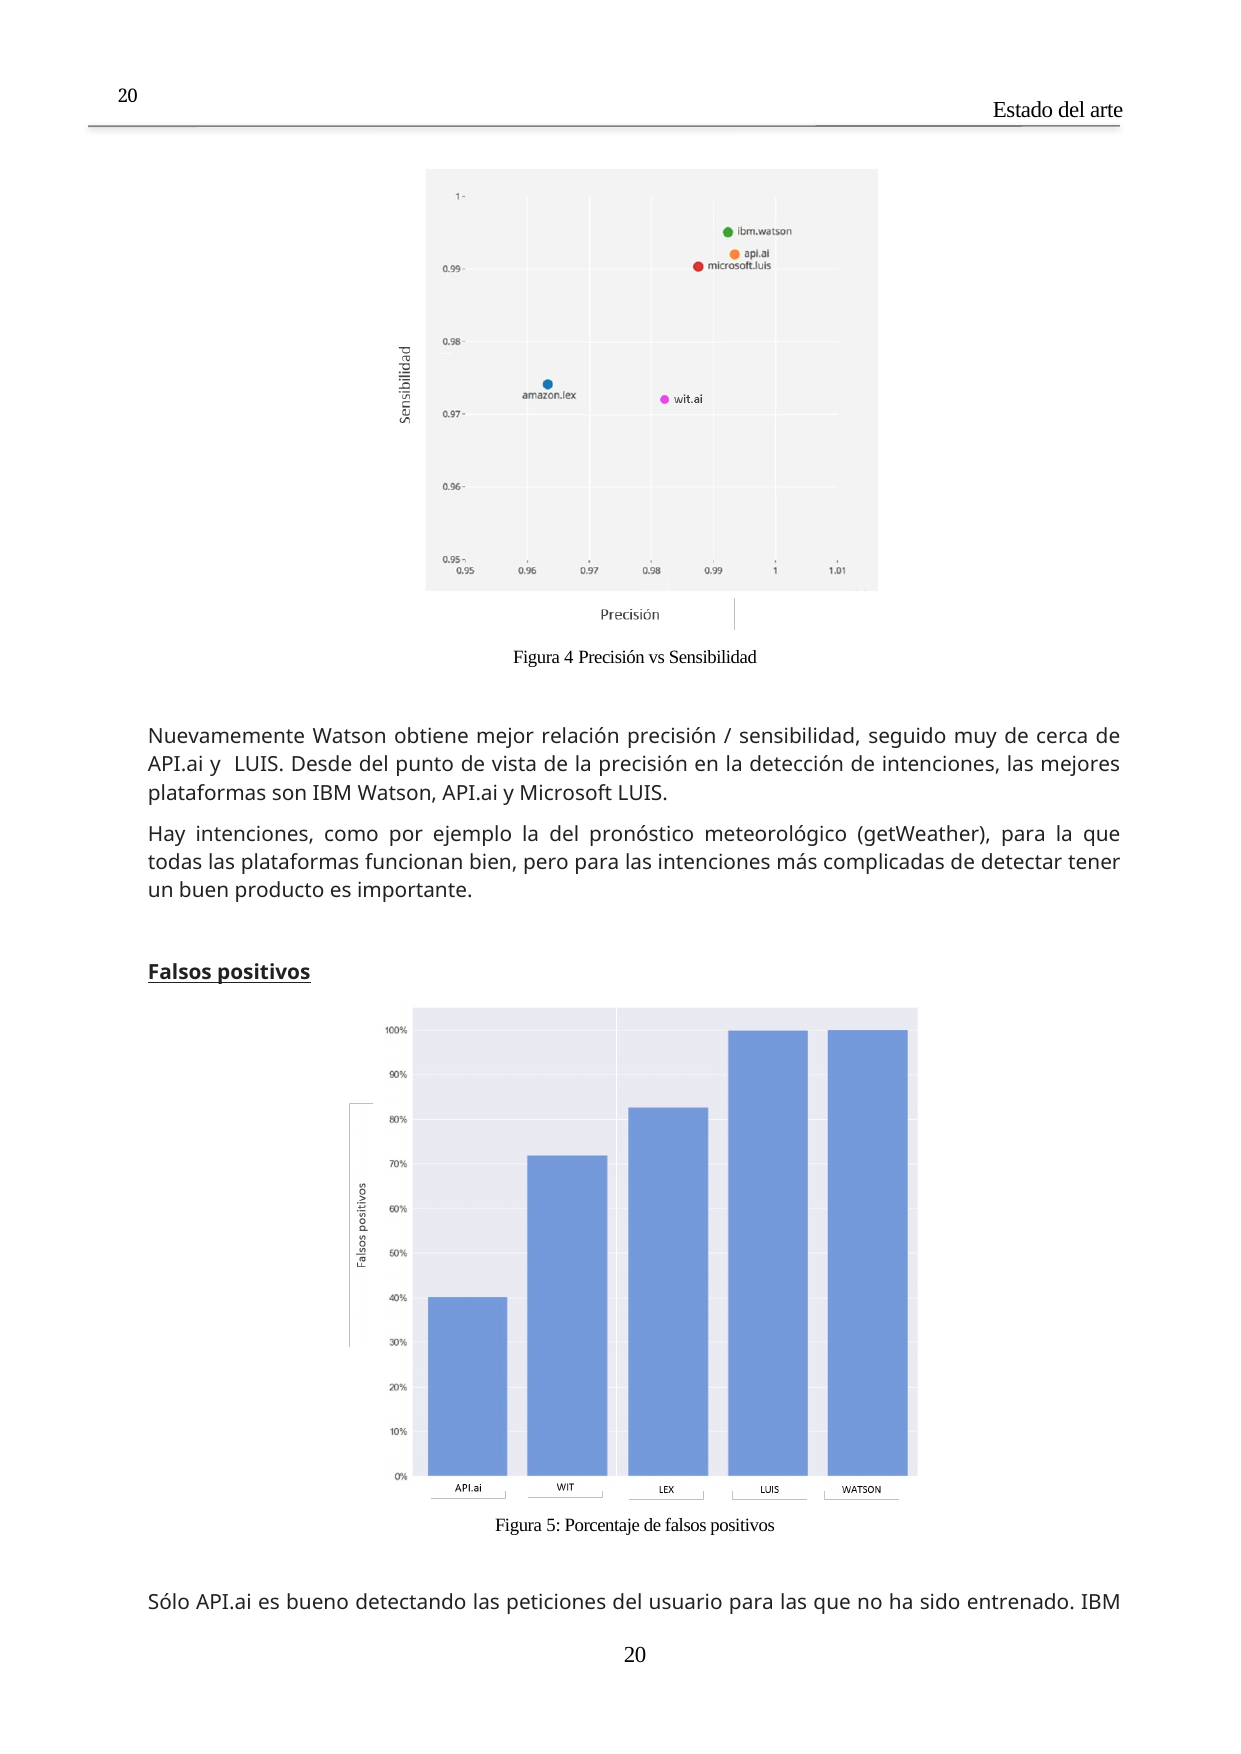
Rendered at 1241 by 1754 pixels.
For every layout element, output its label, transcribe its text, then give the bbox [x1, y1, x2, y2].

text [148, 1587, 1122, 1616]
subtitle Falsos positivos [148, 957, 1122, 986]
text Nuevamemente Watson obtiene mejor relación precisión / sensibilidad, seguido muy de cerca de API.ai y LUIS. Desde del punto de vista de la precisión en la detección de intenciones, las mejores plataformas son IBM Watson, API.ai y Microsoft LUIS. [148, 721, 1122, 806]
picture [348, 998, 922, 1502]
text Hay intenciones, como por ejemplo la del pronóstico meteorológico (getWeather), para la que todas las plataformas funcionan bien, pero para las intenciones más complicadas de detectar tener un buen producto es importante. [148, 819, 1122, 904]
picture [388, 159, 882, 634]
